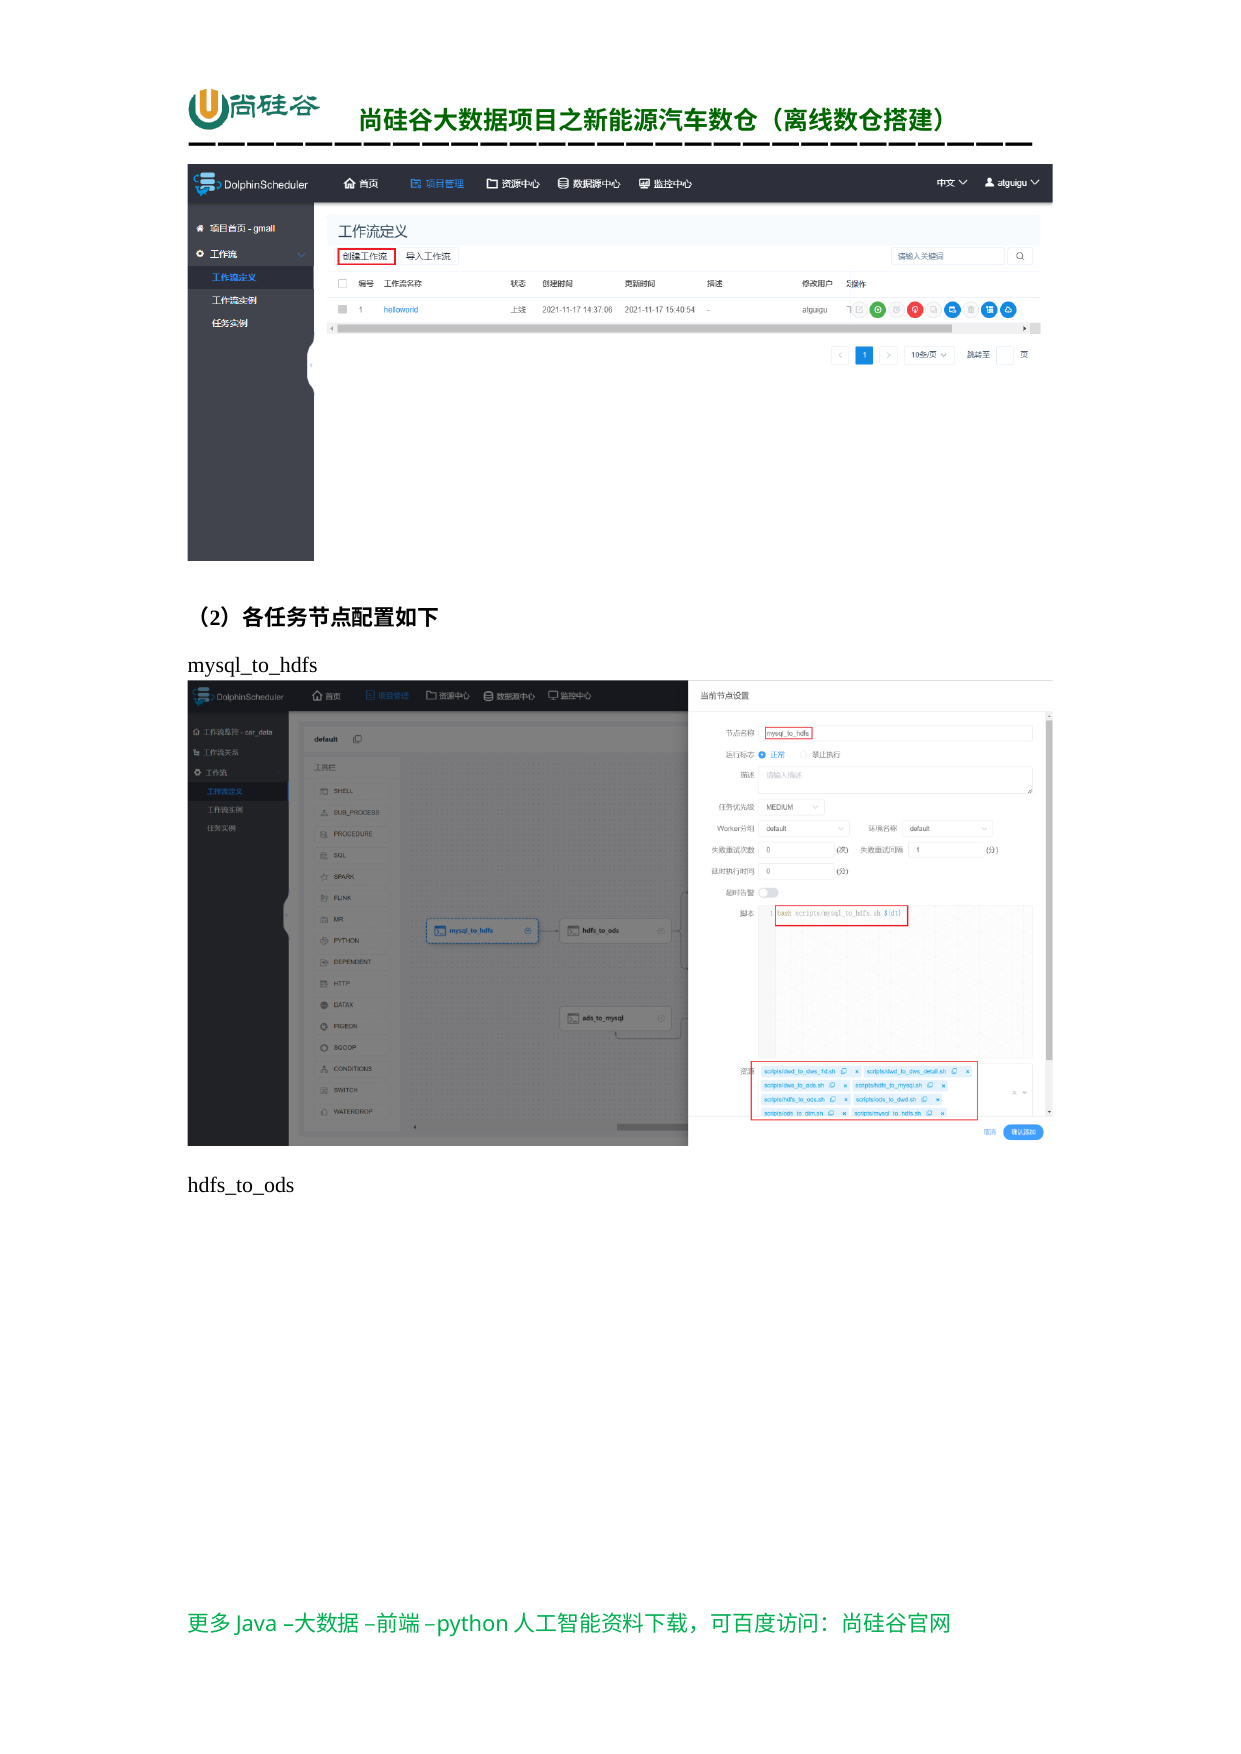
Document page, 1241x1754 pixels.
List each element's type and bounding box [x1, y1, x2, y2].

picture [187, 164, 1053, 561]
picture [187, 680, 1053, 1146]
picture [187, 88, 320, 130]
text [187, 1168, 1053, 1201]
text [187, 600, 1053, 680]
